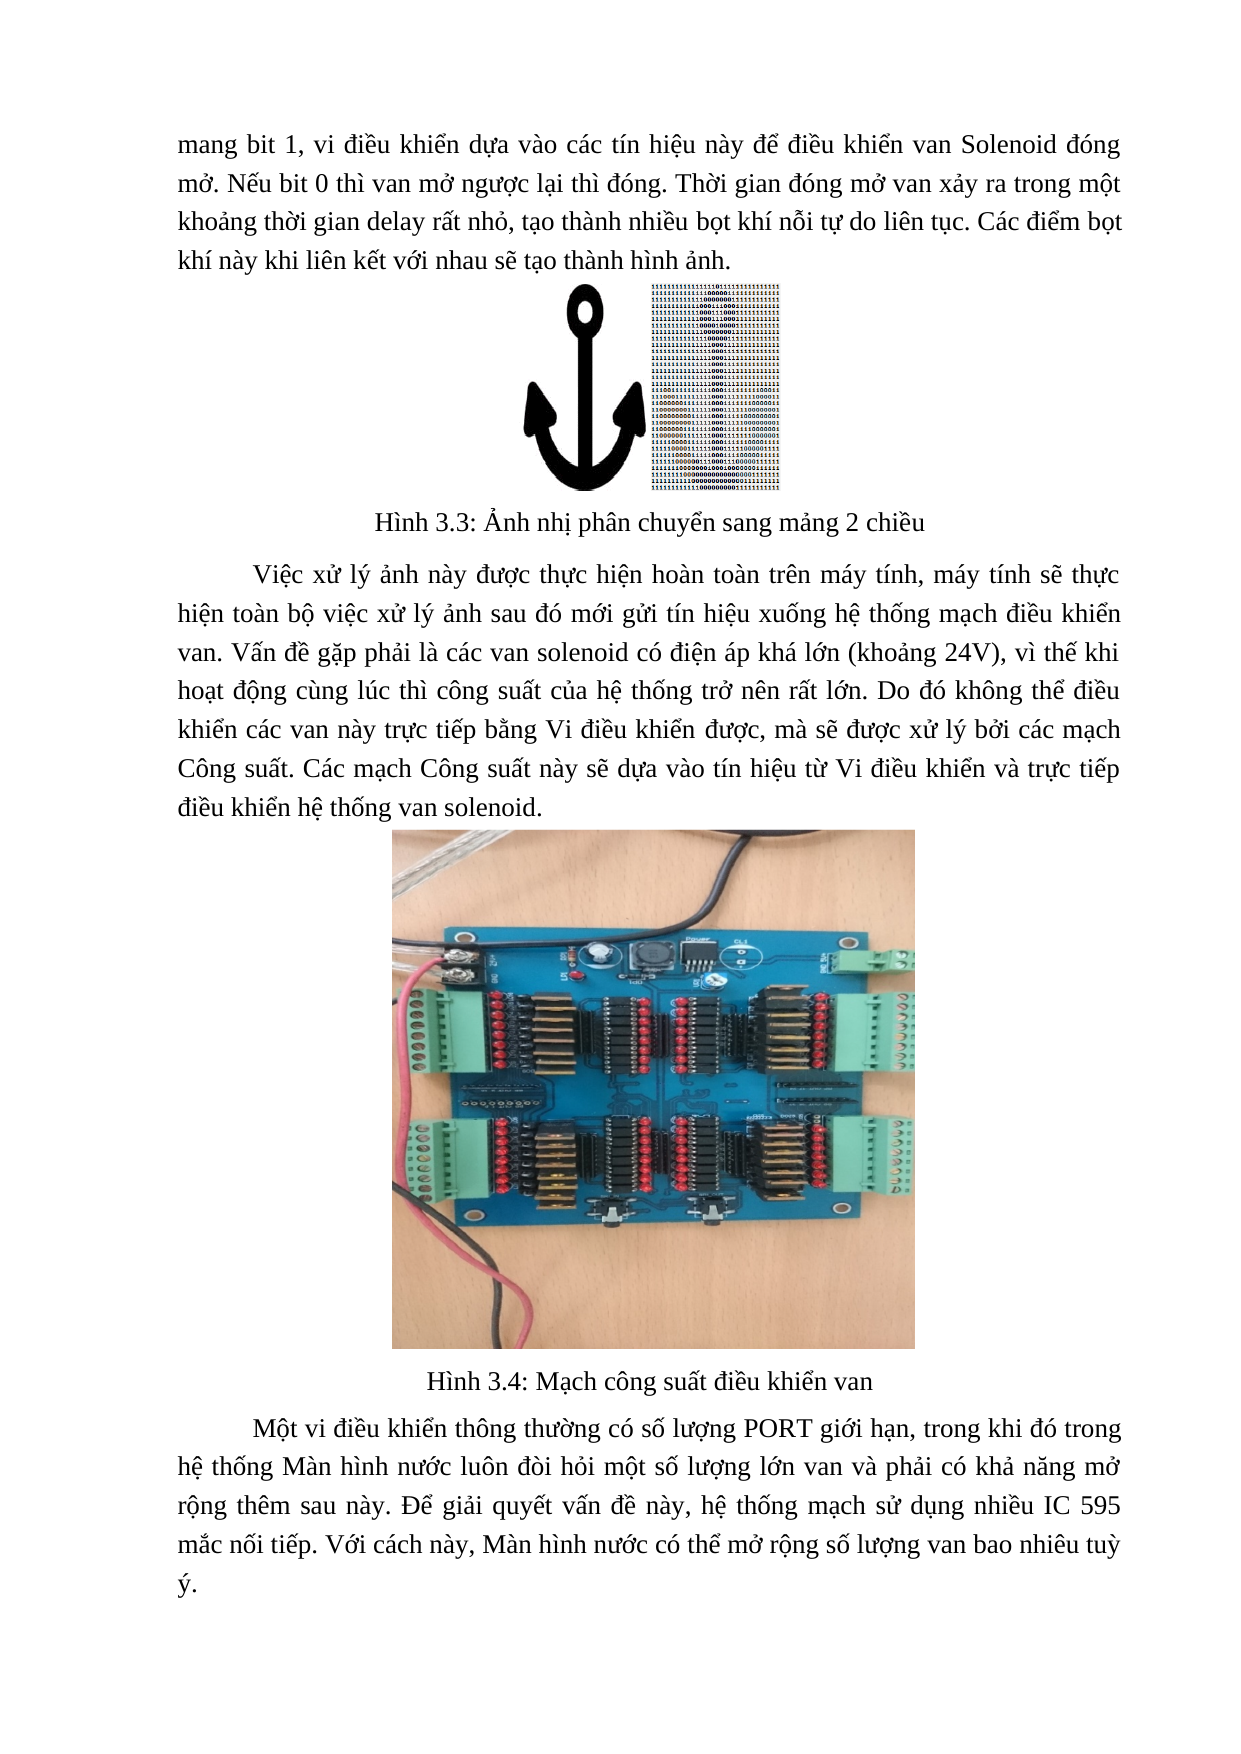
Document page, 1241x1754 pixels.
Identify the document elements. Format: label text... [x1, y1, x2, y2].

text Việc xử lý ảnh này được thực hiện hoàn toàn trên máy tính, máy tính sẽ thực hiện toàn bộ việc xử lý ảnh sau đó mới gửi tín hiệu xuống hệ thống mạch điều khiển van. Vấn đề gặp phải là các van solenoid có điện áp khá lớn (khoảng 24V), vì thế khi hoạt động cùng lúc thì công suất của hệ thống trở nên rất lớn. Do đó không thể điều khiển các van này trực tiếp bằng Vi điều khiển được, mà sẽ được xử lý bởi các mạch Công suất. Các mạch Công suất này sẽ dựa vào tín hiệu từ Vi điều khiển và trực tiếp điều khiển hệ thống van solenoid. [177, 558, 1122, 822]
text Hình 3.3: Ảnh nhị phân chuyển sang mảng 2 chiều [177, 507, 1122, 538]
text Hình 3.4: Mạch công suất điều khiển van [177, 1365, 1122, 1396]
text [177, 128, 1122, 276]
picture [392, 830, 914, 1349]
text Một vi điều khiển thông thường có số lượng PORT giới hạn, trong khi đó trong hệ thống Màn hình nước luôn đòi hỏi một số lượng lớn van và phải có khả năng mở rộng thêm sau này. Để giải quyết vấn đề này, hệ thống mạch sử dụng nhiều IC 595 mắc nối tiếp. Với cách này, Màn hình nước có thể mở rộng số lượng van bao nhiêu tuỳ ý. [177, 1412, 1122, 1598]
picture [518, 283, 781, 491]
